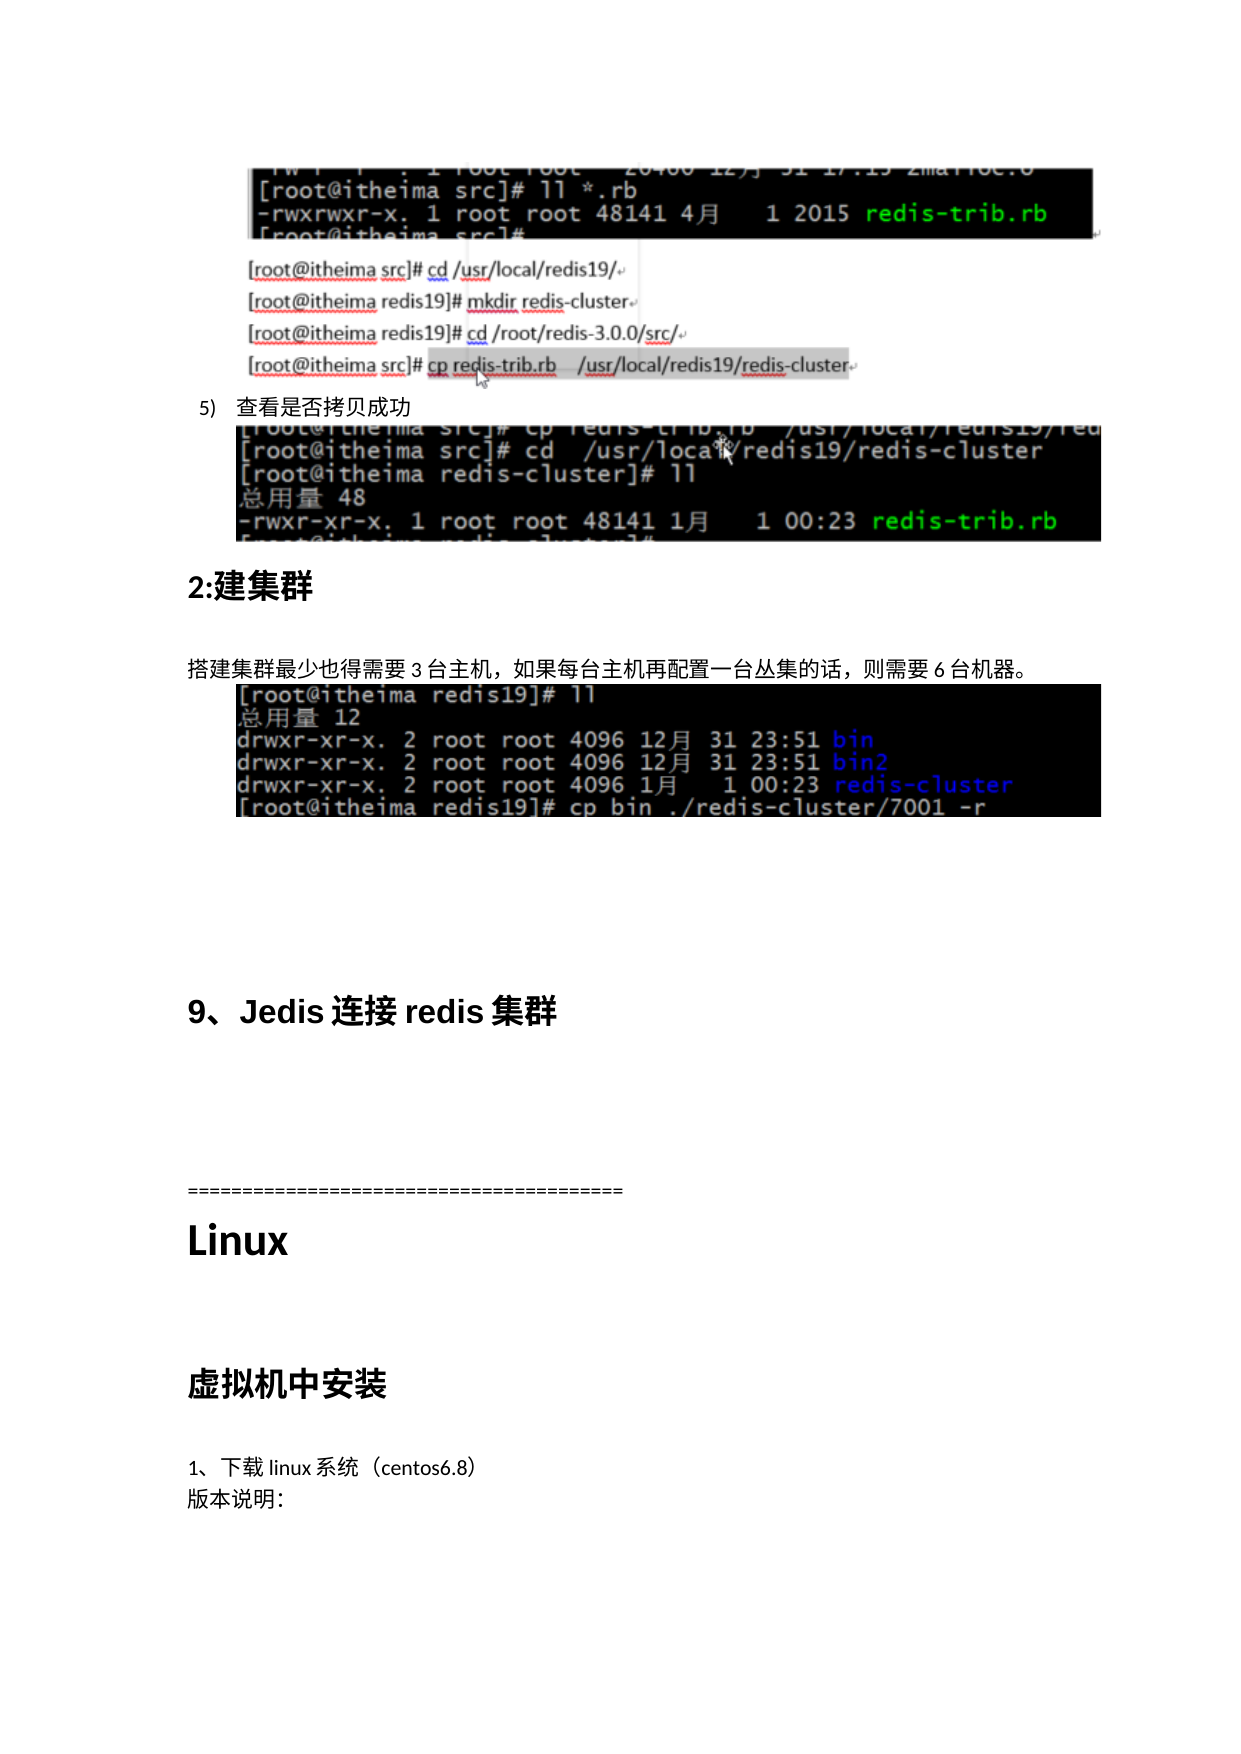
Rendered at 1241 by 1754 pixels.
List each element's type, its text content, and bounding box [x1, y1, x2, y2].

text 版本说明： [187, 1482, 1053, 1514]
picture [236, 684, 1102, 817]
subtitle Linux [187, 1206, 1053, 1271]
subtitle 9、Jedis连接redis集群 [187, 977, 1053, 1042]
subtitle 虚拟机中安装 [187, 1349, 1053, 1414]
list 下载linux系统（centos6.8） [187, 1449, 1053, 1482]
text 搭建集群最少也得需要3台主机，如果每台主机再配置一台丛集的话，则需要6台机器。 [187, 652, 1053, 684]
list 查看是否拷贝成功 [198, 389, 1053, 422]
subtitle 2:建集群 [187, 552, 1053, 617]
picture [236, 162, 1102, 389]
text ======================================== [187, 1174, 1053, 1206]
picture [236, 422, 1102, 545]
